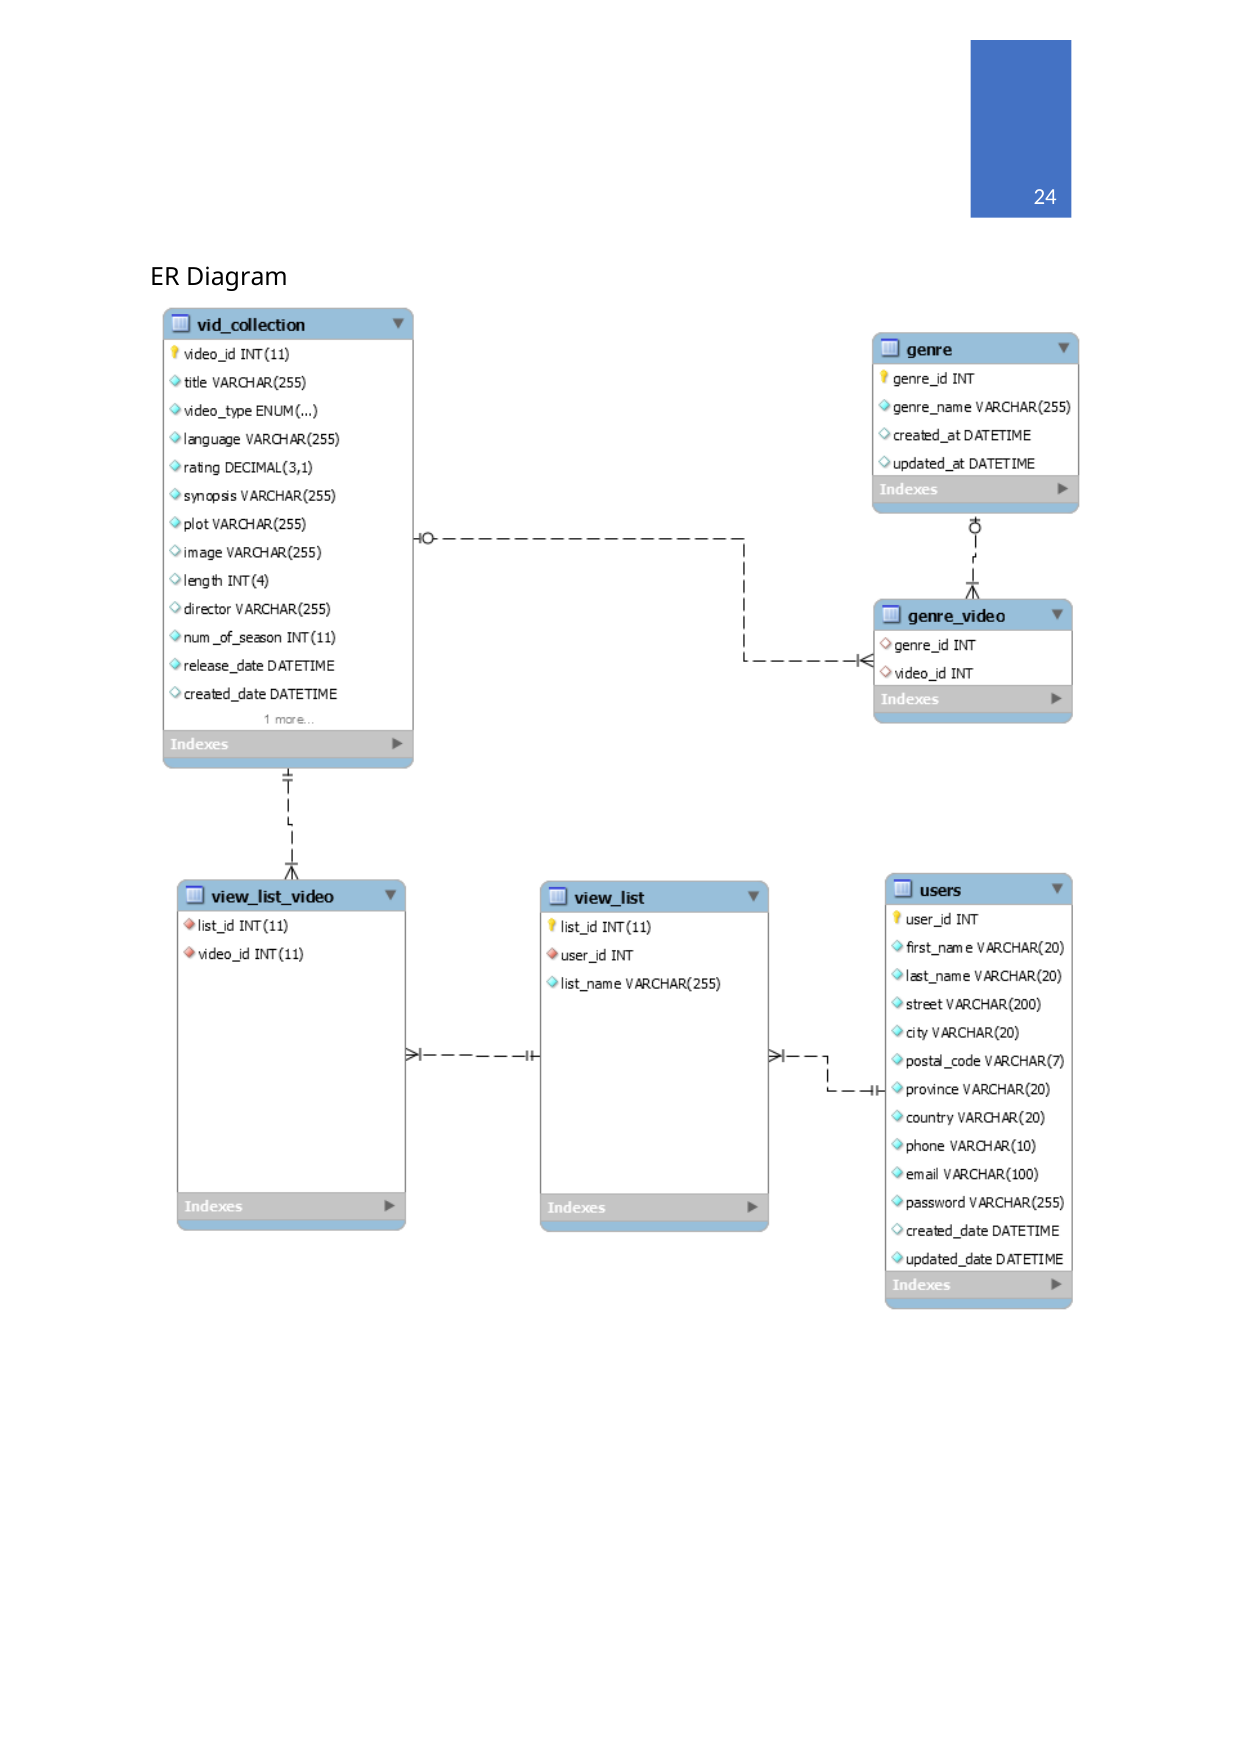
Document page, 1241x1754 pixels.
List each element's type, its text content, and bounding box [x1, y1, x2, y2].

subtitle ER Diagram [150, 150, 1090, 293]
picture [150, 295, 1091, 1321]
